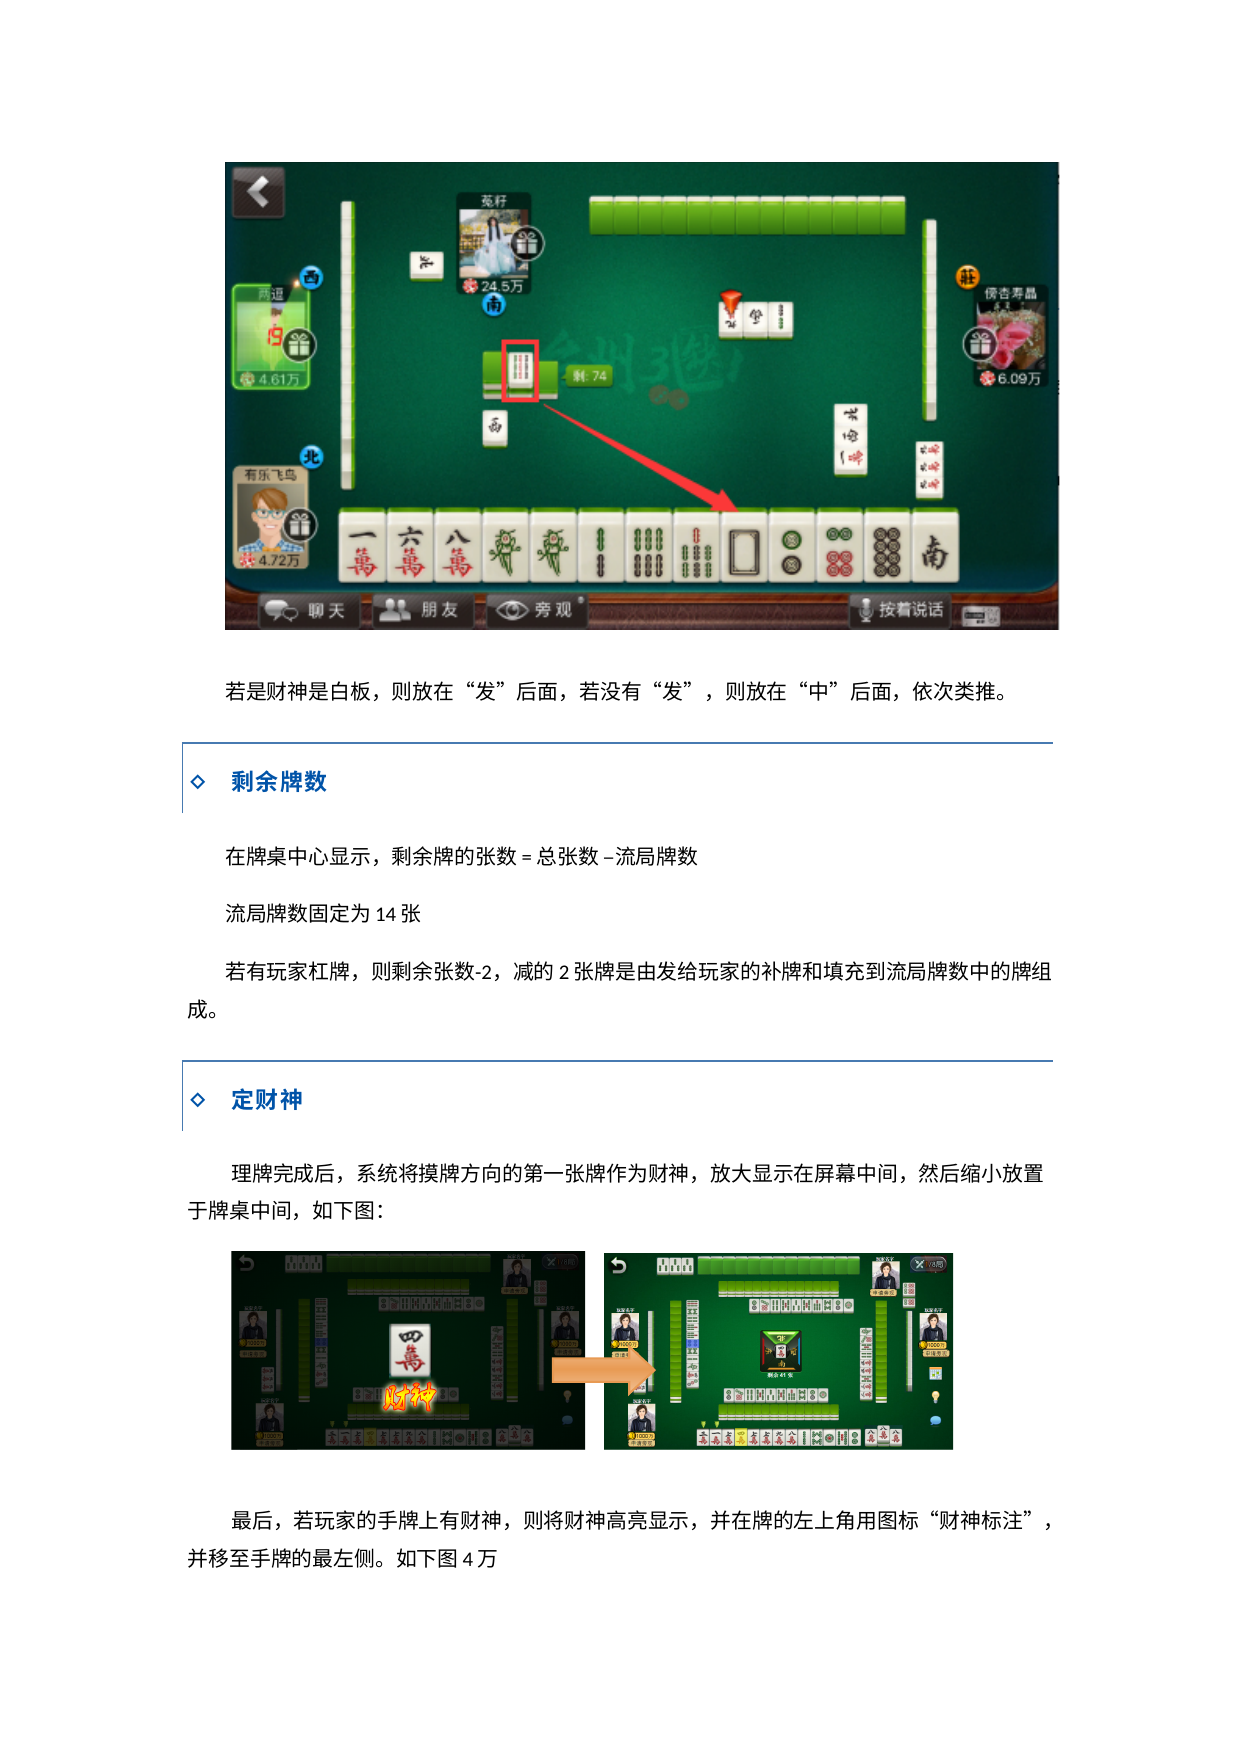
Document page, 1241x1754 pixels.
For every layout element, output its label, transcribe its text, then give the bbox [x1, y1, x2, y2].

text 若是财神是白板，则放在“发”后面，若没有“发”，则放在“中”后面，依次类推。 [187, 674, 1053, 707]
subtitle 定财神 [183, 1062, 1053, 1131]
text 流局牌数固定为14张 [187, 897, 1053, 929]
text 最后，若玩家的手牌上有财神，则将财神高亮显示，并在牌的左上角用图标“财神标注”，并移至手牌的最左侧。如下图4万 [187, 1503, 1053, 1573]
picture [231, 1251, 586, 1450]
text 在牌桌中心显示，剩余牌的张数 = 总张数 –流局牌数 [187, 839, 1053, 871]
text 理牌完成后，系统将摸牌方向的第一张牌作为财神，放大显示在屏幕中间，然后缩小放置于牌桌中间，如下图： [187, 1156, 1053, 1226]
picture [604, 1253, 954, 1450]
picture [225, 162, 1060, 630]
text 若有玩家杠牌，则剩余张数-2，减的2张牌是由发给玩家的补牌和填充到流局牌数中的牌组成。 [187, 954, 1053, 1024]
subtitle 剩余牌数 [183, 744, 1053, 813]
